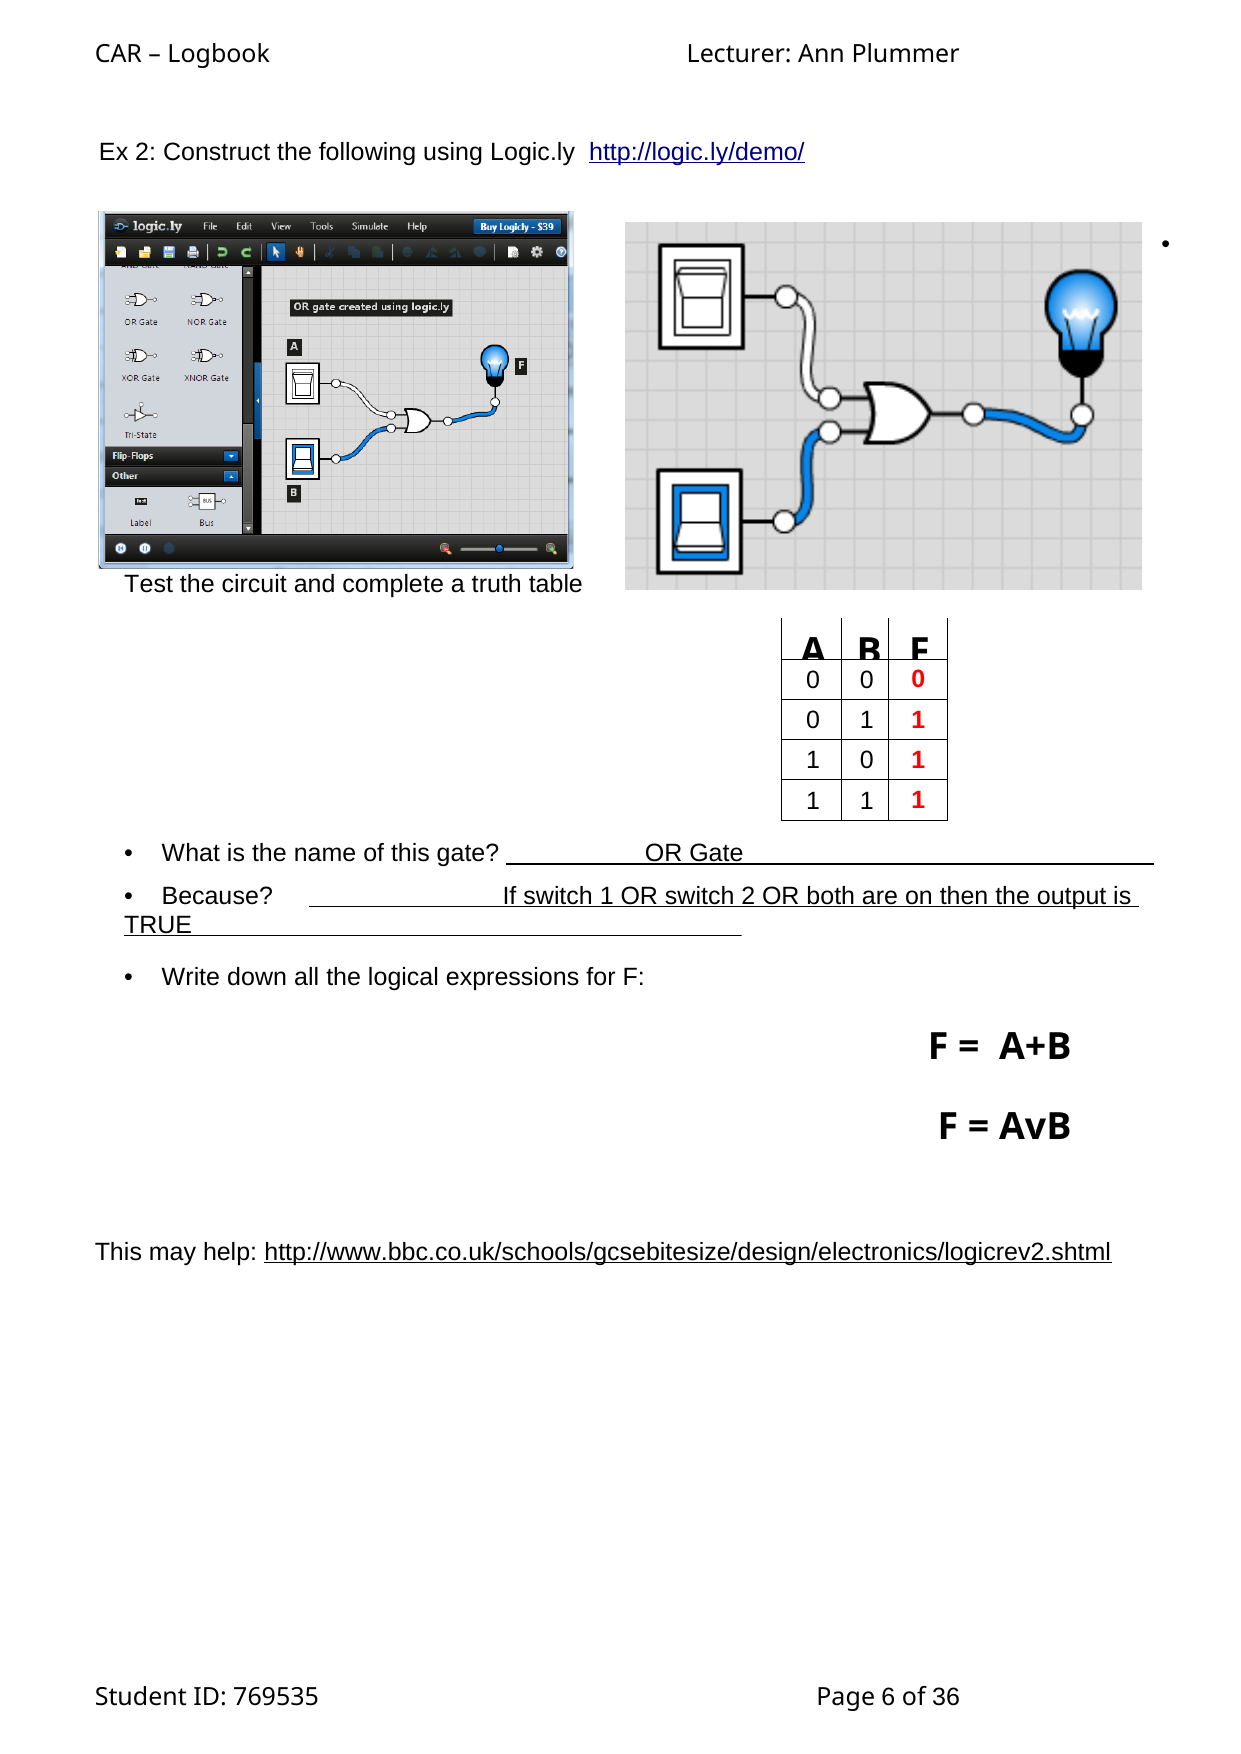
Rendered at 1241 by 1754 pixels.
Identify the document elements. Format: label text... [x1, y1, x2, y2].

table_header A [782, 618, 841, 658]
text • What is the name of this gate? OR Gate [124, 838, 1195, 867]
picture [625, 222, 1143, 590]
table_header B [842, 618, 888, 658]
table_cell 0 [889, 660, 947, 699]
table_cell 0 [782, 700, 841, 739]
table_cell 0 [842, 740, 888, 779]
table_cell 1 [782, 780, 841, 820]
table_cell 0 [842, 660, 888, 699]
table_cell 1 [842, 700, 888, 739]
table_cell 1 [842, 780, 888, 820]
text This may help: http://www.bbc.co.uk/schools/gcsebitesize/design/electronics/logicrev2.shtml [94, 1237, 1193, 1266]
table_cell 0 [782, 660, 841, 699]
text F = A+B [94, 1020, 1071, 1071]
table_cell 1 [889, 740, 947, 779]
text • Write down all the logical expressions for F: [124, 962, 1195, 991]
table_cell 1 [782, 740, 841, 779]
text • Because? If switch 1 OR switch 2 OR both are on then the output is TRUE [124, 881, 1195, 938]
table_cell 1 [889, 780, 947, 820]
text F = AvB [94, 1099, 1071, 1151]
table_cell 1 [889, 700, 947, 739]
table_header F [889, 618, 947, 658]
text Ex 2: Construct the following using Logic.ly http://logic.ly/demo/ [99, 140, 1195, 165]
picture [98, 211, 574, 569]
